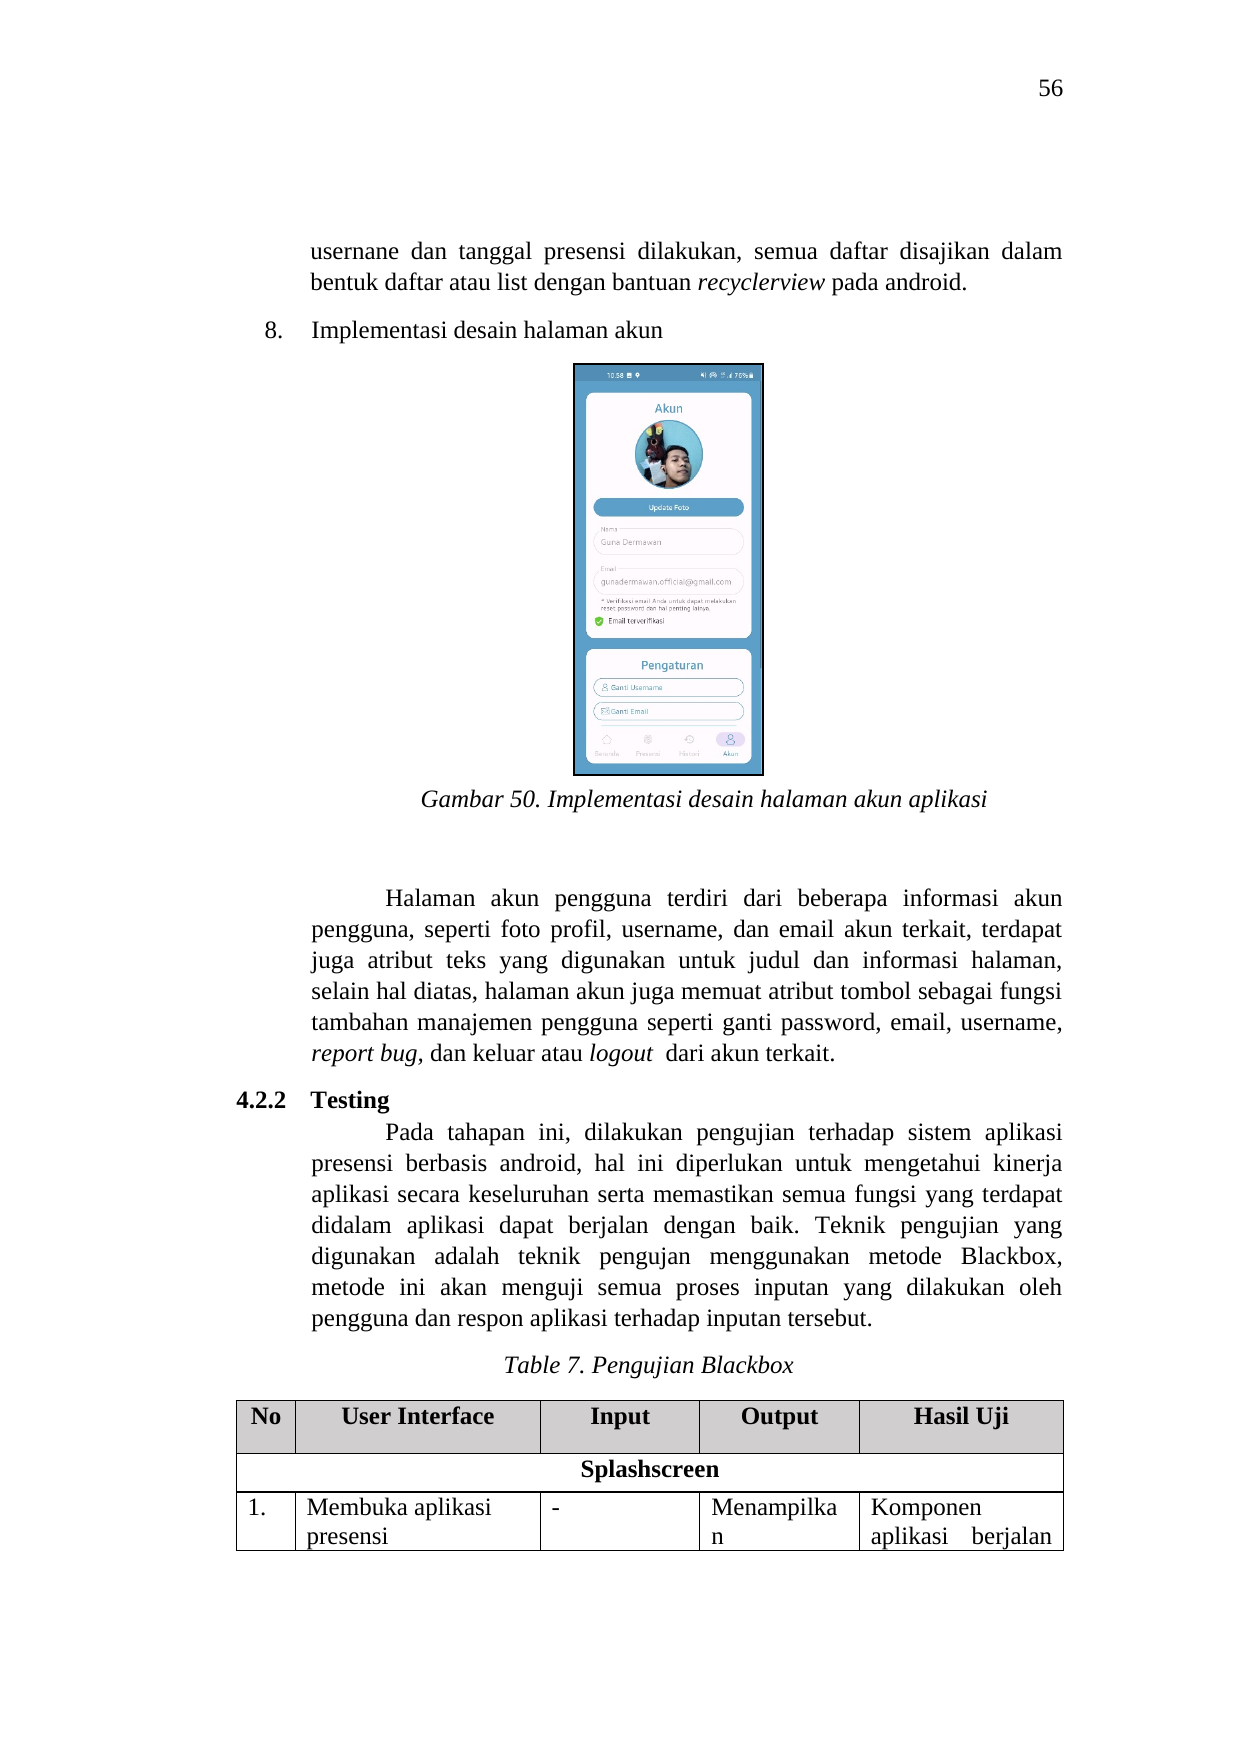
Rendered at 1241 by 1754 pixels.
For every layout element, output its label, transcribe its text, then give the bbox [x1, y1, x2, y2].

table_cell - [541, 1493, 699, 1550]
picture [575, 365, 762, 774]
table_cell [296, 1493, 540, 1550]
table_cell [700, 1493, 859, 1550]
subtitle Pada tahapan ini, dilakukan pengujian terhadap sistem aplikasi presensi berbasis android, hal ini diperlukan untuk mengetahui kinerja aplikasi secara keseluruhan serta memastikan semua fungsi yang terdapat didalam aplikasi dapat berjalan dengan baik. Teknik pengujian yang digunakan adalah teknik pengujan menggunakan metode Blackbox, metode ini akan menguji semua proses inputan yang dilakukan oleh pengguna dan respon aplikasi terhadap inputan tersebut. [311, 1117, 1063, 1332]
table_header Hasil Uji [860, 1401, 1063, 1453]
table_cell 1. [237, 1493, 295, 1550]
table_cell Splashscreen [237, 1454, 1063, 1491]
table_header User Interface [296, 1401, 540, 1453]
table_header Input [541, 1401, 699, 1453]
text Table 7. Pengujian Blackbox [236, 1351, 1063, 1379]
table_header No [237, 1401, 295, 1453]
subtitle Implementasi desain halaman akun [274, 315, 1063, 344]
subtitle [310, 236, 1063, 296]
subtitle Halaman akun pengguna terdiri dari beberapa informasi akun pengguna, seperti foto profil, username, dan email akun terkait, terdapat juga atribut teks yang digunakan untuk judul dan informasi halaman, selain hal diatas, halaman akun juga memuat atribut tombol sebagai fungsi tambahan manajemen pengguna seperti ganti password, email, username, report bug, dan keluar atau logout dari akun terkait. [311, 883, 1063, 1067]
subtitle Testing [236, 1086, 1063, 1114]
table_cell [860, 1493, 1063, 1550]
table_header Output [700, 1401, 859, 1453]
